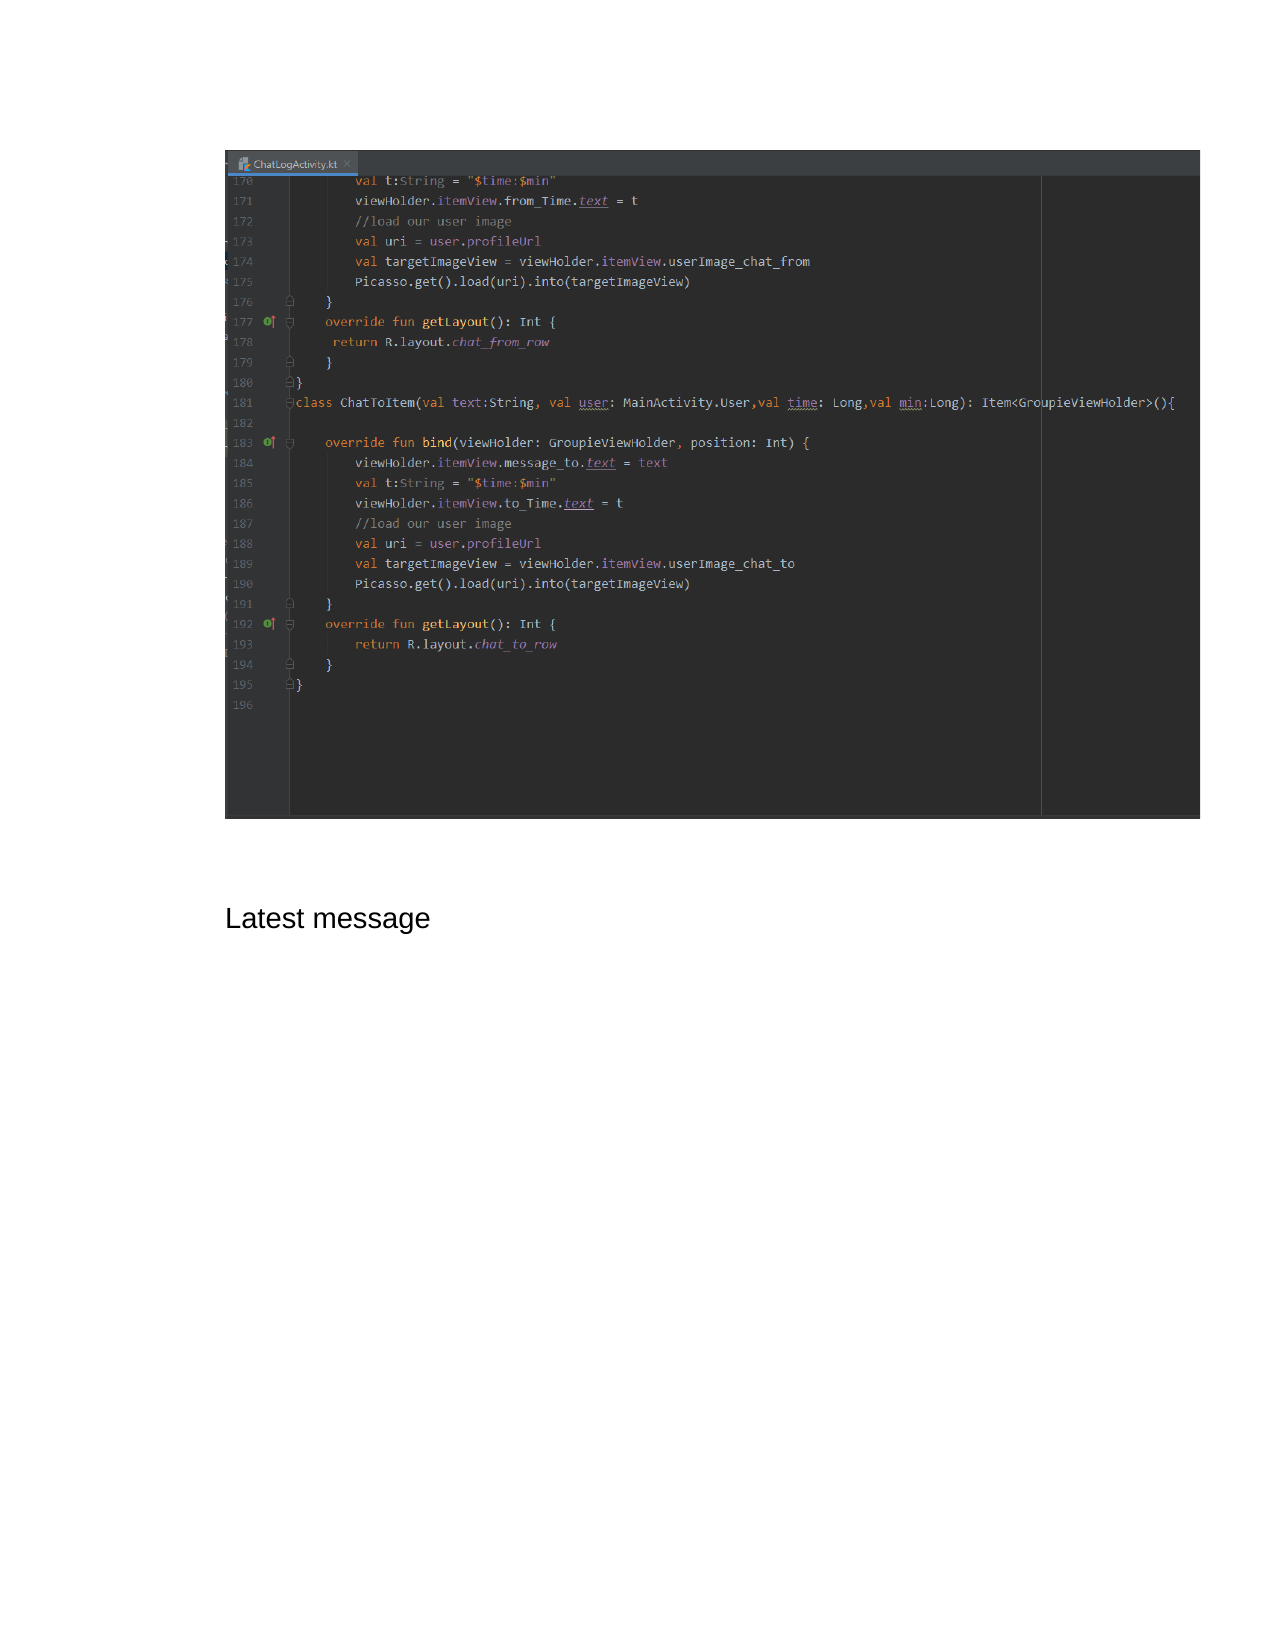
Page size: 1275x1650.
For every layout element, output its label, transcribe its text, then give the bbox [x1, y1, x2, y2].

text Main activity login Chat log Latest message New massage profile Share files Users Xml images : latest_massage Login xml Main activity Newmassage profileXml shareFiles splashScreen chatFromRow forgetPass latestMsgRow userRowNewMsg [225, 819, 1125, 973]
picture [225, 150, 1200, 819]
